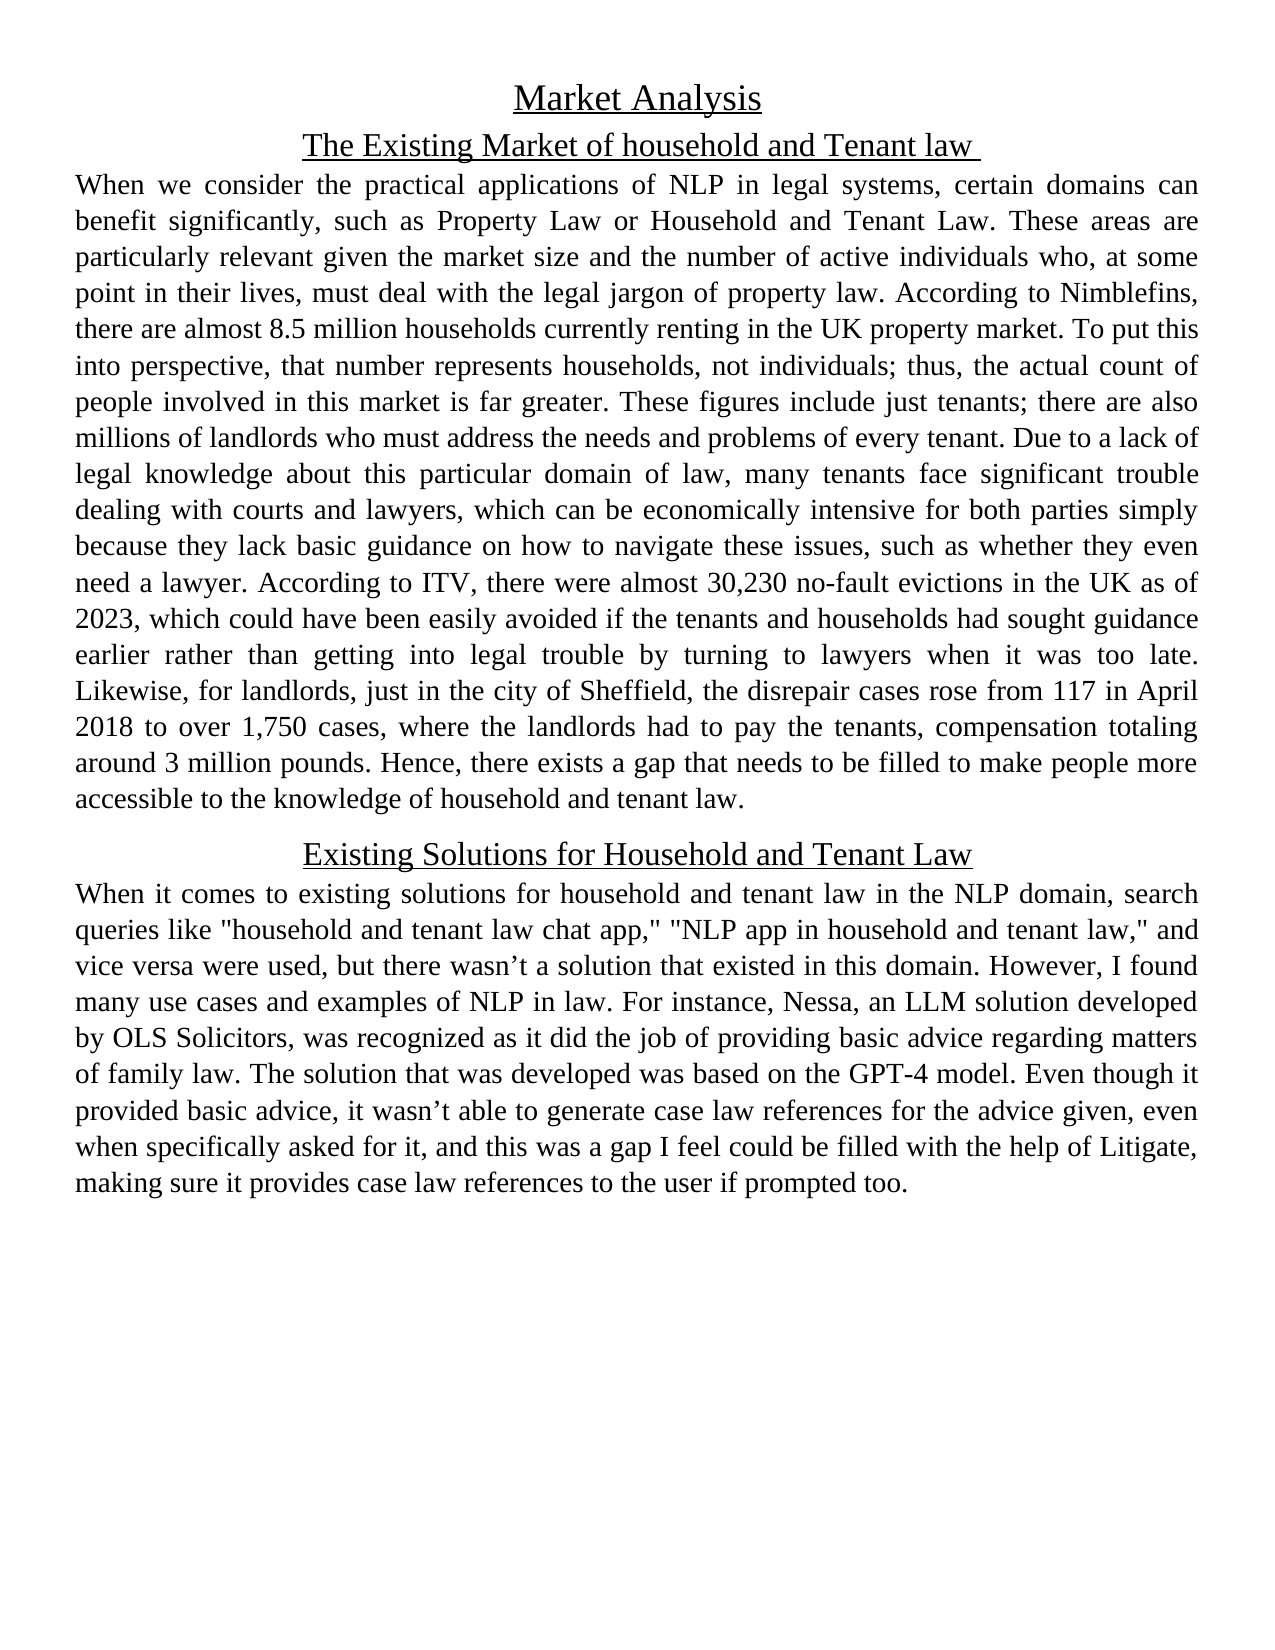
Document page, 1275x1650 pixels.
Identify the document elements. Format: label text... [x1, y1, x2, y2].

subtitle The Existing Market of household and Tenant law [75, 126, 1200, 164]
text When we consider the practical applications of NLP in legal systems, certain domains can benefit significantly, such as Property Law or Household and Tenant Law. These areas are particularly relevant given the market size and the number of active individuals who, at some point in their lives, must deal with the legal jargon of property law. According to Nimblefins, there are almost 8.5 million households currently renting in the UK property market. To put this into perspective, that number represents households, not individuals; thus, the actual count of people involved in this market is far greater. These figures include just tenants; there are also millions of landlords who must address the needs and problems of every tenant. Due to a lack of legal knowledge about this particular domain of law, many tenants face significant trouble dealing with courts and lawyers, which can be economically intensive for both parties simply because they lack basic guidance on how to navigate these issues, such as whether they even need a lawyer. According to ITV, there were almost 30,230 no-fault evictions in the UK as of 2023, which could have been easily avoided if the tenants and households had sought guidance earlier rather than getting into legal trouble by turning to lawyers when it was too late. Likewise, for landlords, just in the city of Sheffield, the disrepair cases rose from 117 in April 2018 to over 1,750 cases, where the landlords had to pay the tenants, compensation totaling around 3 million pounds. Hence, there exists a gap that needs to be filled to make people more accessible to the knowledge of household and tenant law. [75, 167, 1200, 815]
subtitle Market Analysis [75, 75, 1200, 118]
text When it comes to existing solutions for household and tenant law in the NLP domain, search queries like "household and tenant law chat app," "NLP app in household and tenant law," and vice versa were used, but there wasn’t a solution that existed in this domain. However, I found many use cases and examples of NLP in law. For instance, Nessa, an LLM solution developed by OLS Solicitors, was recognized as it did the job of providing basic advice regarding matters of family law. The solution that was developed was based on the GPT-4 model. Even though it provided basic advice, it wasn’t able to generate case law references for the advice given, even when specifically asked for it, and this was a gap I feel could be filled with the help of Litigate, making sure it provides case law references to the user if prompted too. [75, 876, 1200, 1198]
subtitle Existing Solutions for Household and Tenant Law [75, 834, 1200, 873]
